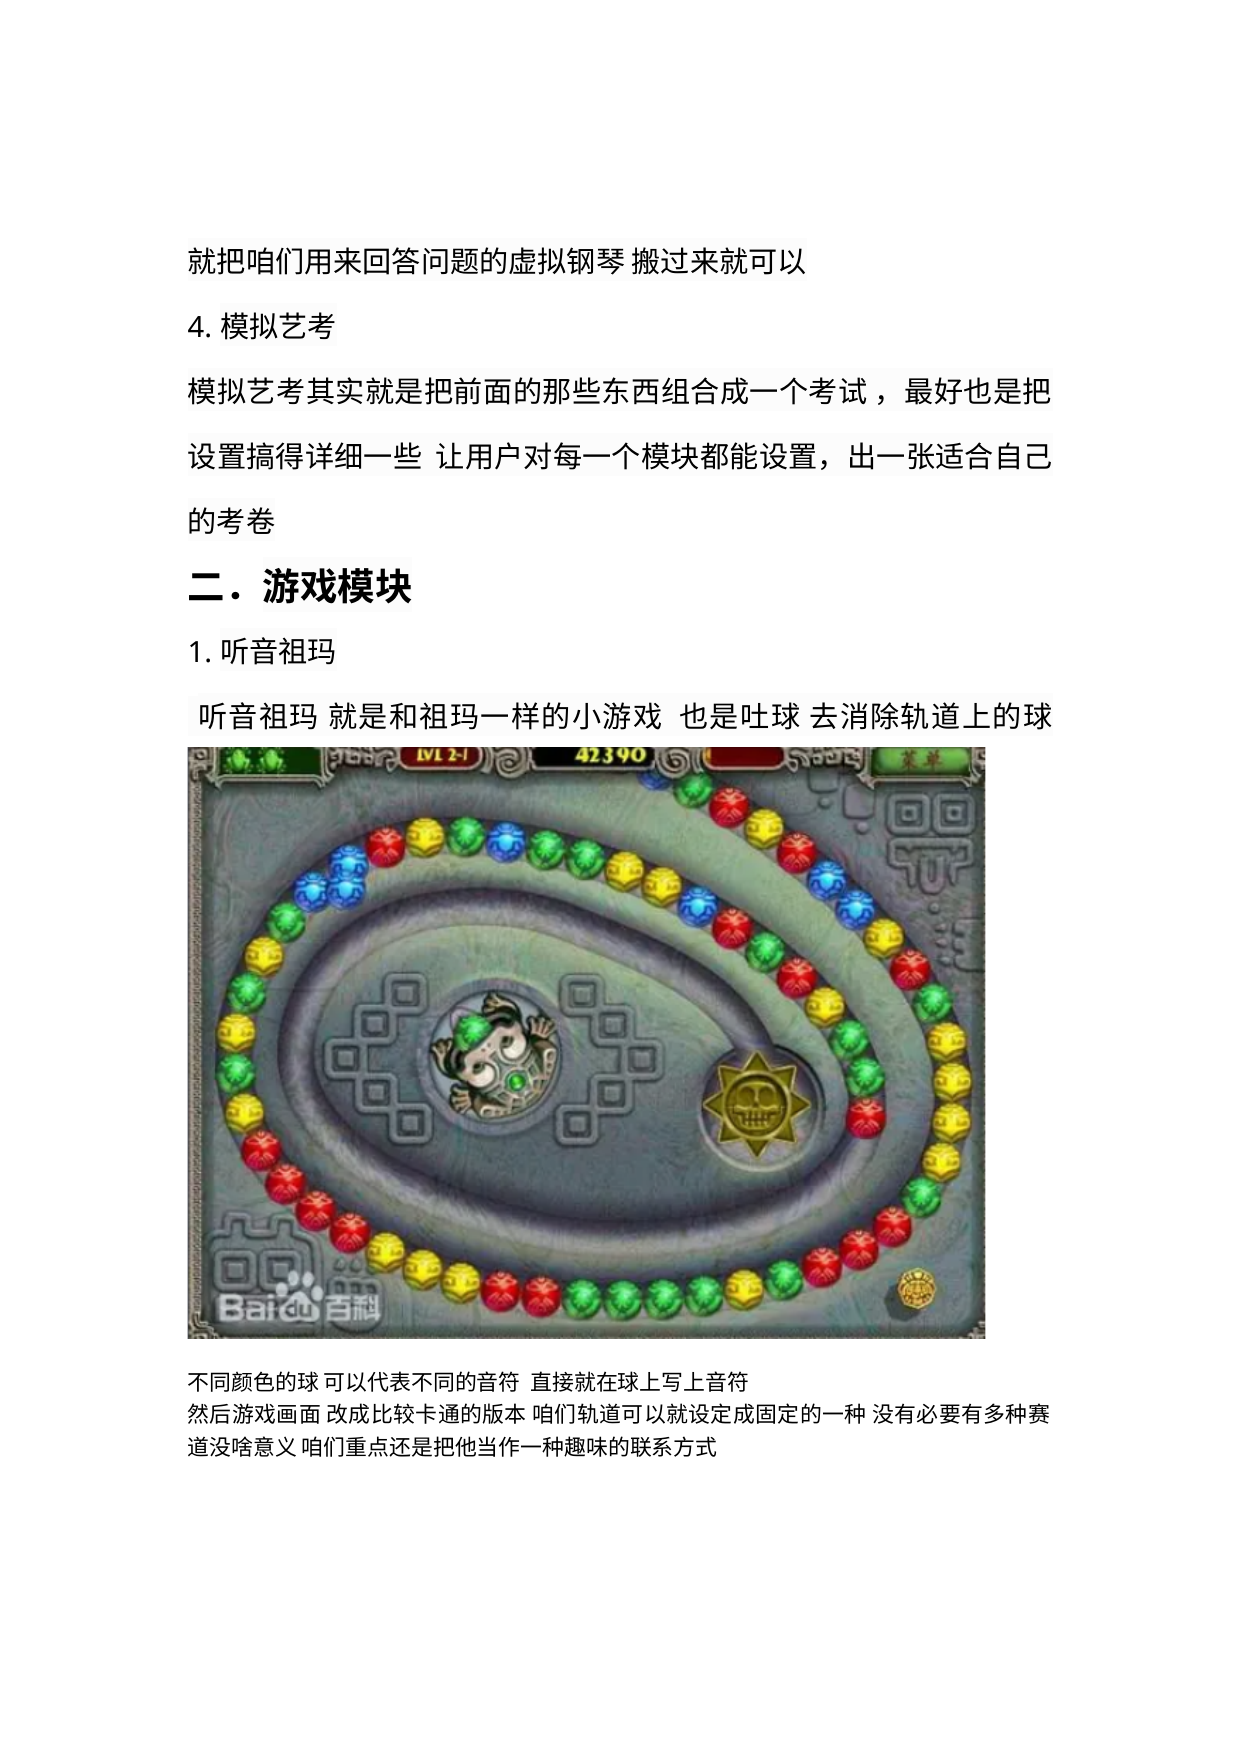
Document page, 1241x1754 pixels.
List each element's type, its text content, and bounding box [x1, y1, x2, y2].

picture [187, 747, 986, 1339]
list 模拟艺考 [187, 292, 1053, 357]
list 就把咱们用来回答问题的虚拟钢琴 搬过来就可以 [187, 227, 1053, 292]
list 模拟艺考其实就是把前面的那些东西组合成一个考试 ，最好也是把设置搞得详细一些 让用户对每一个模块都能设置，出一张适合自己的考卷 [187, 357, 1053, 552]
list 不同颜色的球 可以代表不同的音符 直接就在球上写上音符 [187, 1364, 1053, 1397]
list 游戏模块 [187, 552, 1053, 617]
list 然后游戏画面 改成比较卡通的版本 咱们轨道可以就设定成固定的一种 没有必要有多种赛道没啥意义 咱们重点还是把他当作一种趣味的联系方式 [187, 1397, 1053, 1462]
list 听音祖玛 [187, 617, 1053, 682]
